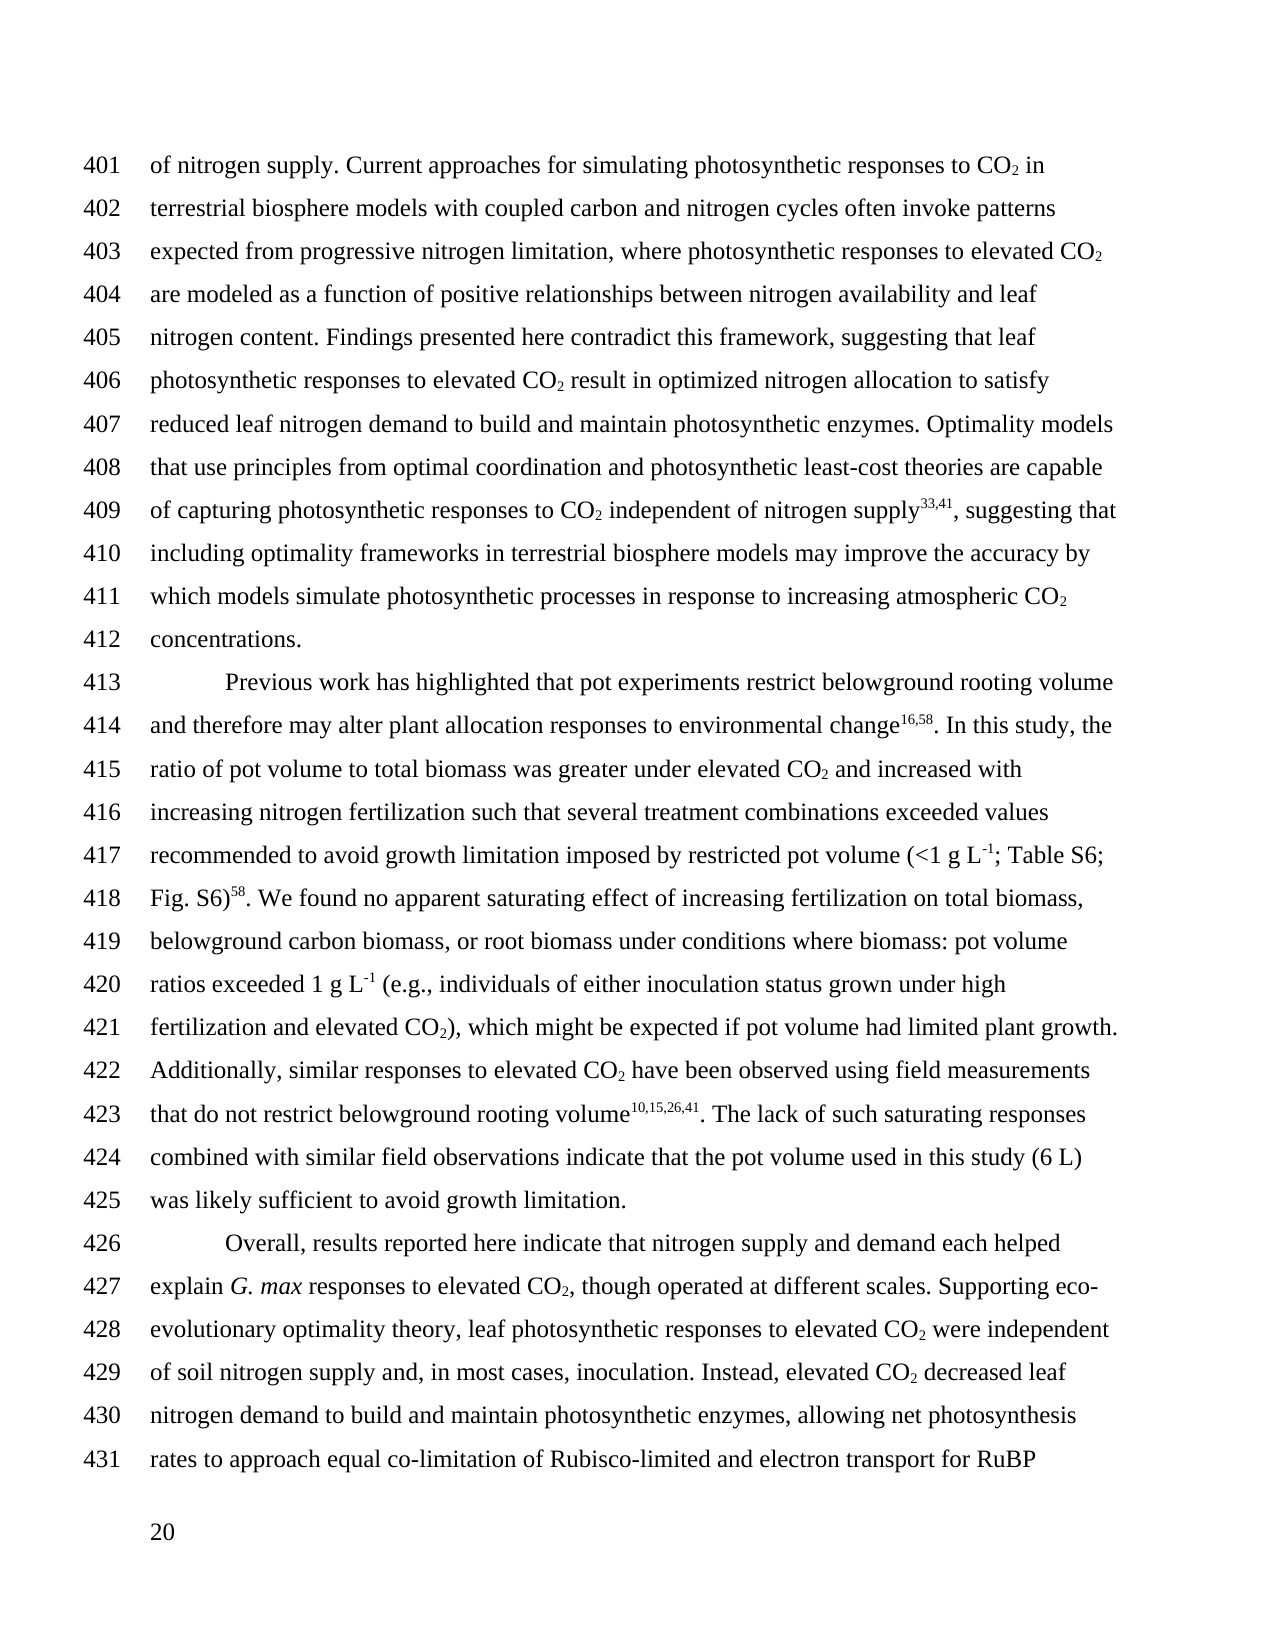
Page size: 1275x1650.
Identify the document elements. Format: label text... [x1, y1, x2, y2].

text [150, 150, 1125, 653]
text Previous work has highlighted that pot experiments restrict belowground rooting volume and therefore may alter plant allocation responses to environmental change16,58. In this study, the ratio of pot volume to total biomass was greater under elevated CO2 and increased with increasing nitrogen fertilization such that several treatment combinations exceeded values recommended to avoid growth limitation imposed by restricted pot volume (<1 g L-1; Table S6; Fig. S6)58. We found no apparent saturating effect of increasing fertilization on total biomass, belowground carbon biomass, or root biomass under conditions where biomass: pot volume ratios exceeded 1 g L-1 (e.g., individuals of either inoculation status grown under high fertilization and elevated CO2), which might be expected if pot volume had limited plant growth. Additionally, similar responses to elevated CO2 have been observed using field measurements that do not restrict belowground rooting volume10,15,26,41. The lack of such saturating responses combined with similar field observations indicate that the pot volume used in this study (6 L) was likely sufficient to avoid growth limitation. [150, 667, 1125, 1214]
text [150, 1228, 1125, 1472]
